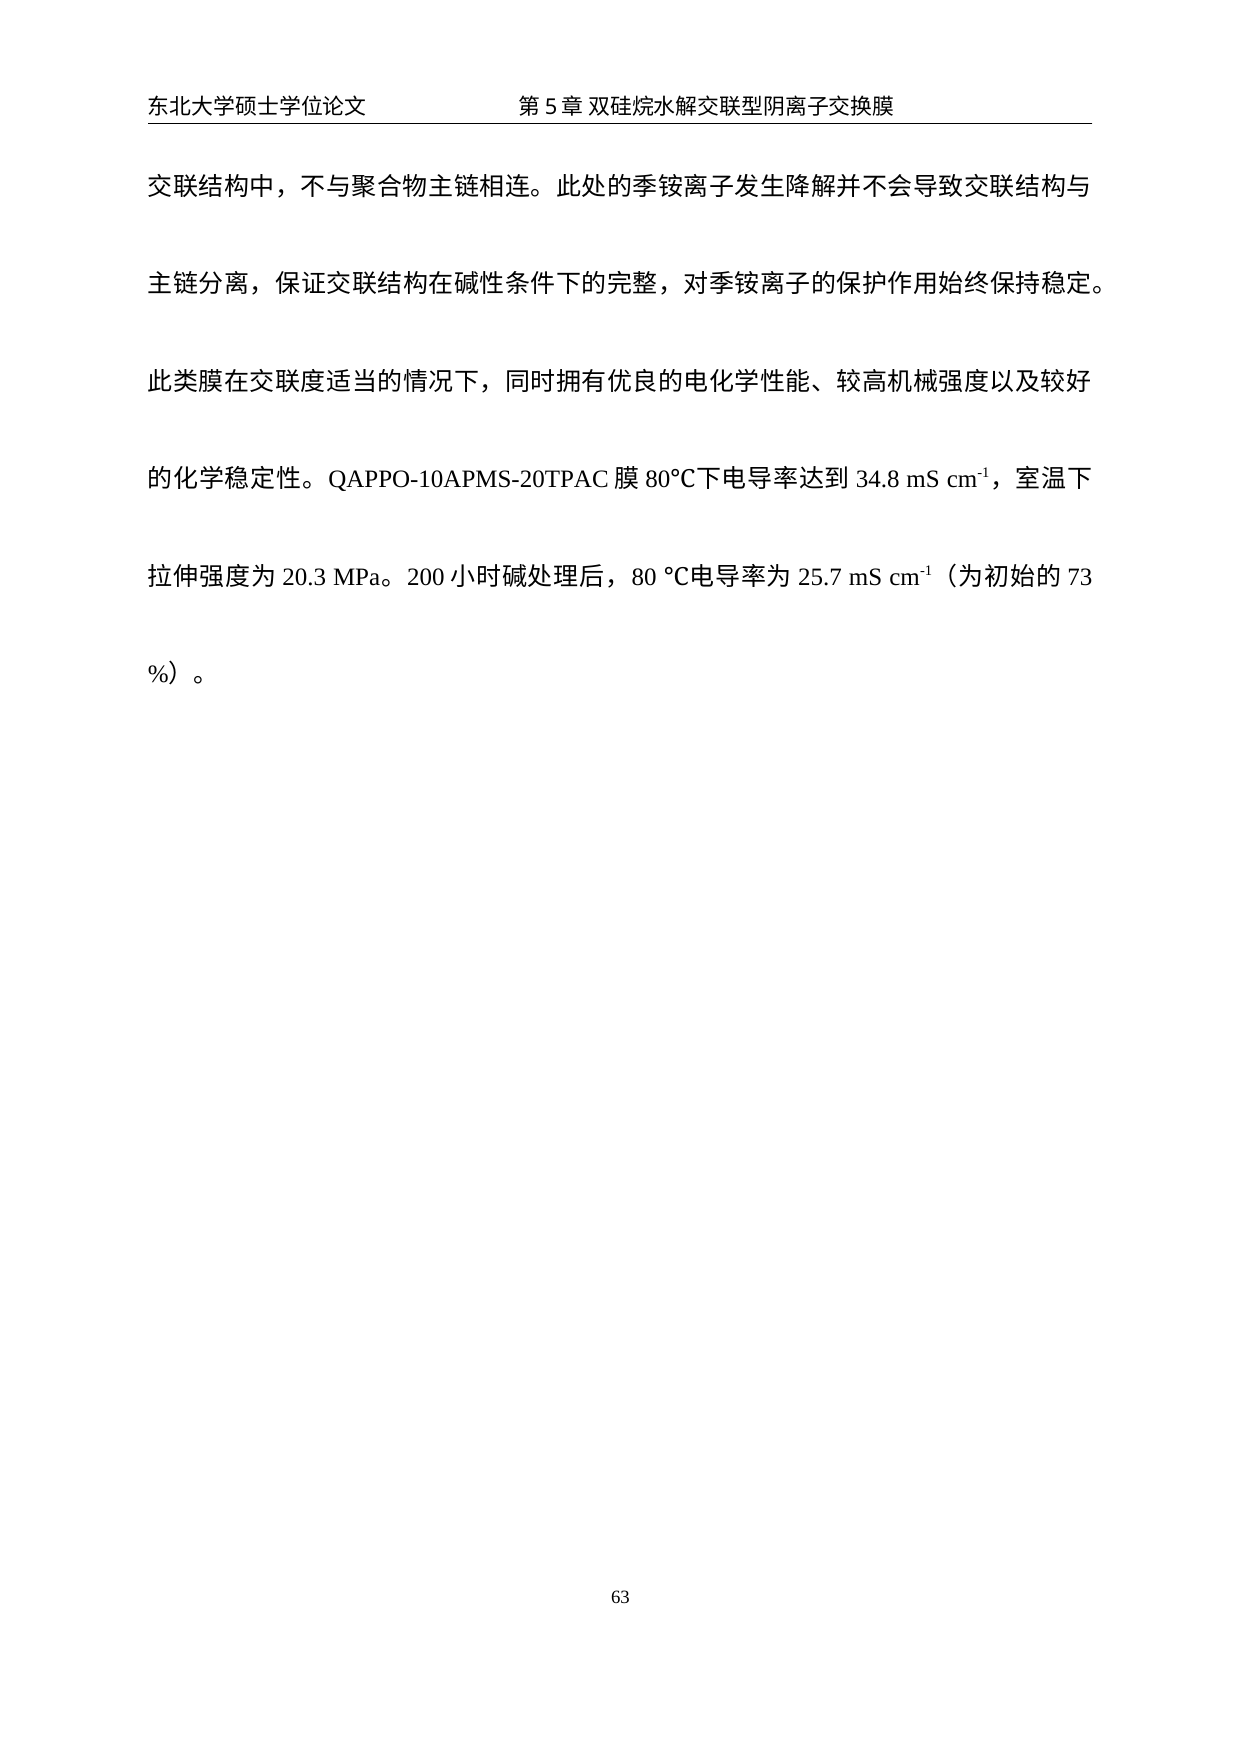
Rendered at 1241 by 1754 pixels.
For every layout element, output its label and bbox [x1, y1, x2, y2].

text [148, 152, 1092, 704]
